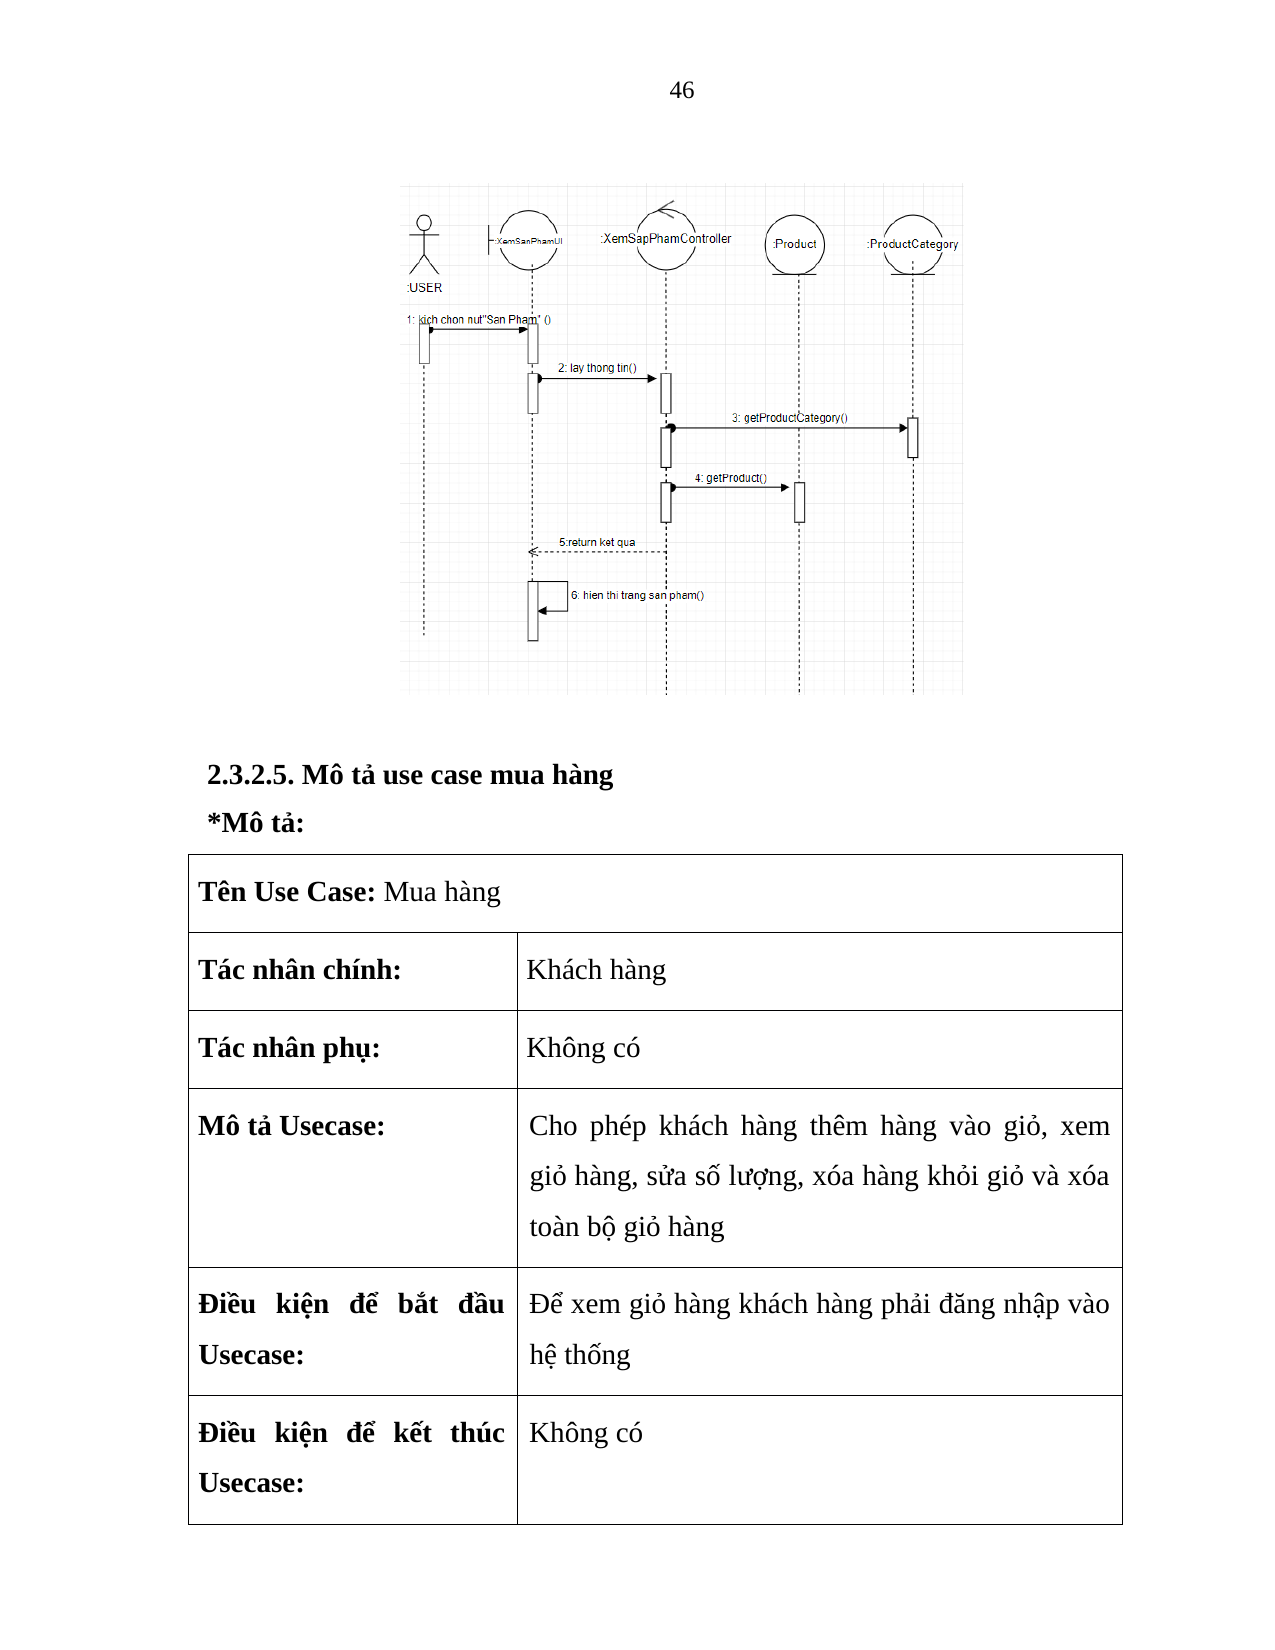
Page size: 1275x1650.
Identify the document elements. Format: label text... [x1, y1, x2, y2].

table_cell Tác nhân phụ: [189, 1011, 517, 1088]
table_cell Không có [518, 1396, 1122, 1523]
subtitle 2.3.2.5. Mô tả use case mua hàng [207, 757, 1157, 791]
table_cell Không có [518, 1011, 1122, 1088]
picture [400, 183, 964, 695]
table_cell Điều kiện để kết thúc Usecase: [189, 1396, 517, 1523]
table_header Tên Use Case: Mua hàng [189, 855, 1122, 932]
table_cell Khách hàng [518, 933, 1122, 1010]
table_cell Điều kiện để bắt đầu Usecase: [189, 1268, 517, 1395]
table_cell Mô tả Usecase: [189, 1089, 517, 1267]
table_cell Tác nhân chính: [189, 933, 517, 1010]
table_cell Để xem giỏ hàng khách hàng phải đăng nhập vào hệ thống [518, 1268, 1122, 1395]
table_cell Cho phép khách hàng thêm hàng vào giỏ, xem giỏ hàng, sửa số lượng, xóa hàng khỏi giỏ và xóa toàn bộ giỏ hàng [518, 1089, 1122, 1267]
text *Mô tả: [207, 806, 1157, 839]
